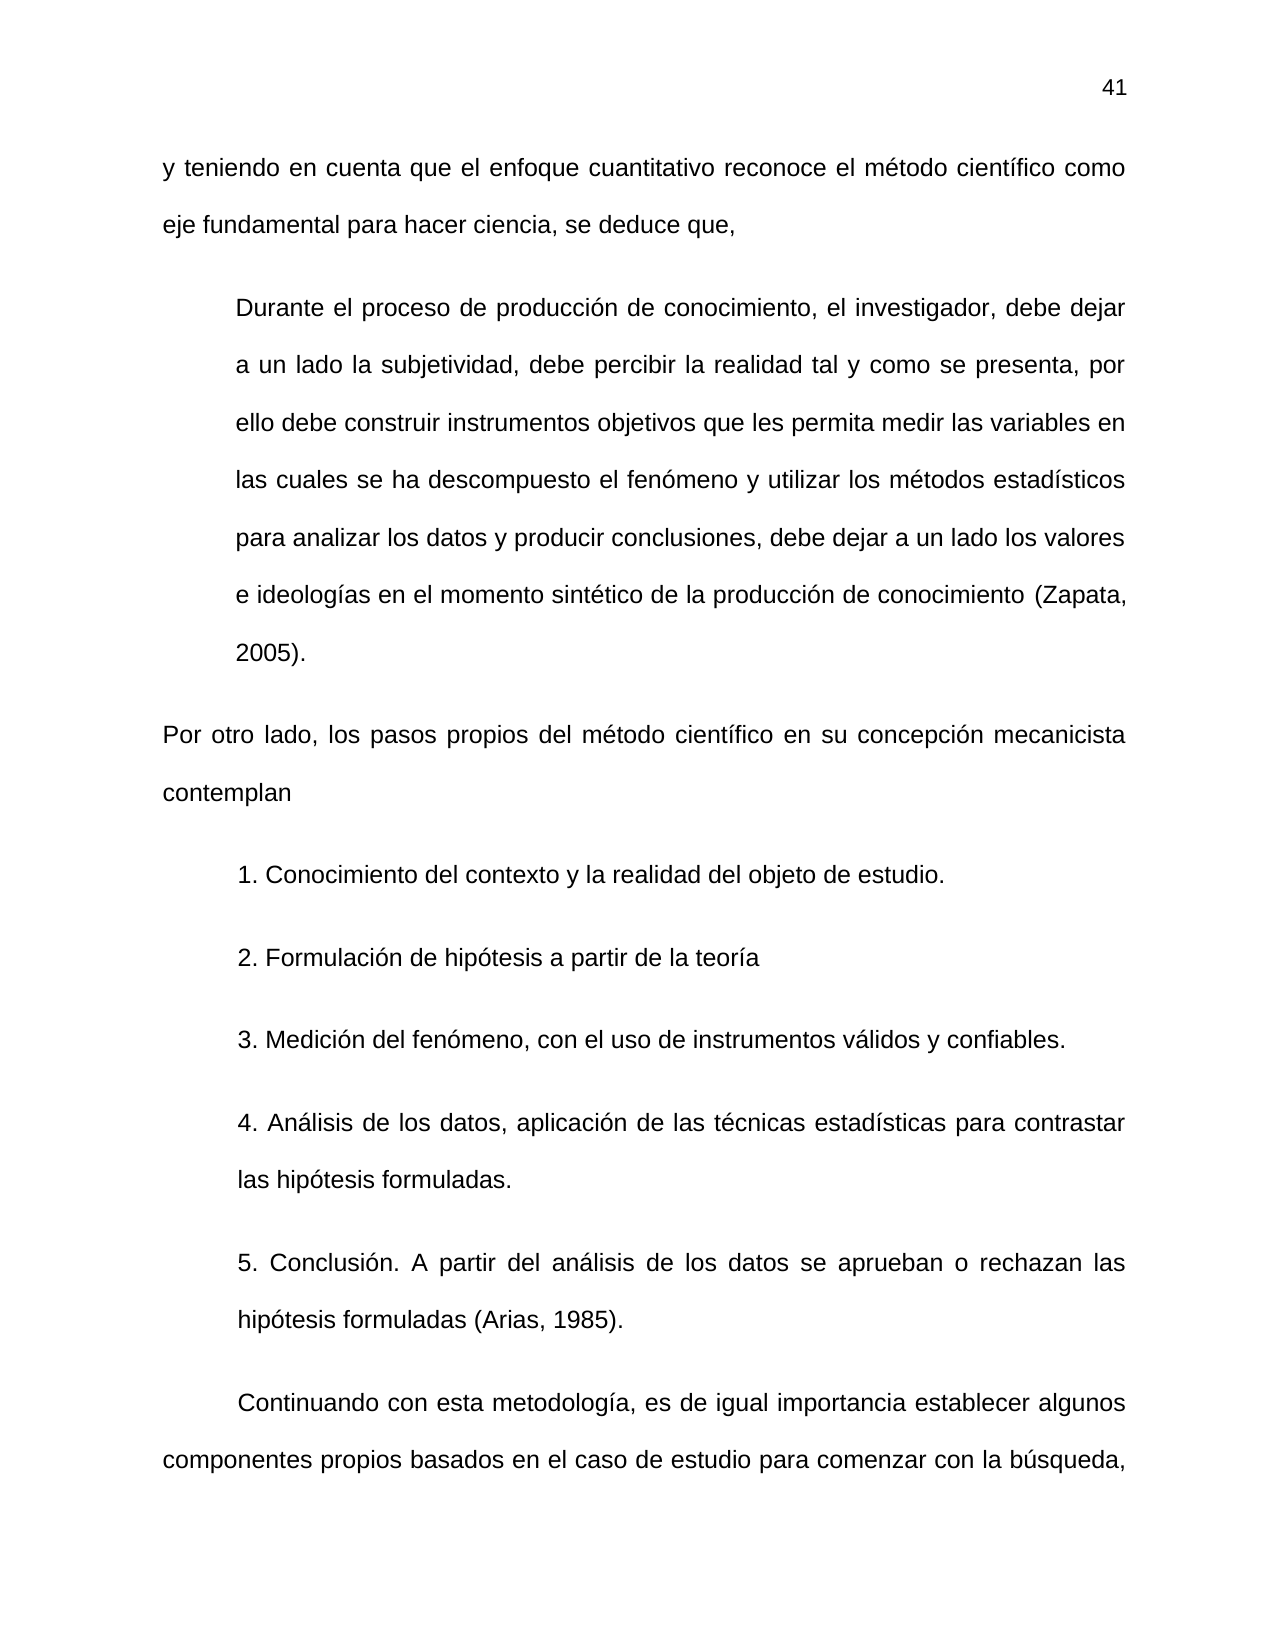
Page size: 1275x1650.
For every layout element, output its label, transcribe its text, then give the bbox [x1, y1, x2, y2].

text 3. Medición del fenómeno, con el uso de instrumentos válidos y confiables. [162, 1025, 1127, 1054]
text 1. Conocimiento del contexto y la realidad del objeto de estudio. [162, 860, 1127, 889]
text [162, 153, 1127, 239]
text 2. Formulación de hipótesis a partir de la teoría [162, 943, 1127, 972]
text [162, 1388, 1127, 1474]
text Durante el proceso de producción de conocimiento, el investigador, debe dejar a un lado la subjetividad, debe percibir la realidad tal y como se presenta, por ello debe construir instrumentos objetivos que les permita medir las variables en las cuales se ha descompuesto el fenómeno y utilizar los métodos estadísticos para analizar los datos y producir conclusiones, debe dejar a un lado los valores e ideologías en el momento sintético de la producción de conocimiento . [235, 293, 1127, 667]
text Por otro lado, los pasos propios del método científico en su concepción mecanicista contemplan [162, 720, 1127, 807]
text 5. Conclusión. A partir del análisis de los datos se aprueban o rechazan las hipótesis formuladas . [237, 1248, 1127, 1334]
text 4. Análisis de los datos, aplicación de las técnicas estadísticas para contrastar las hipótesis formuladas. [237, 1108, 1127, 1194]
